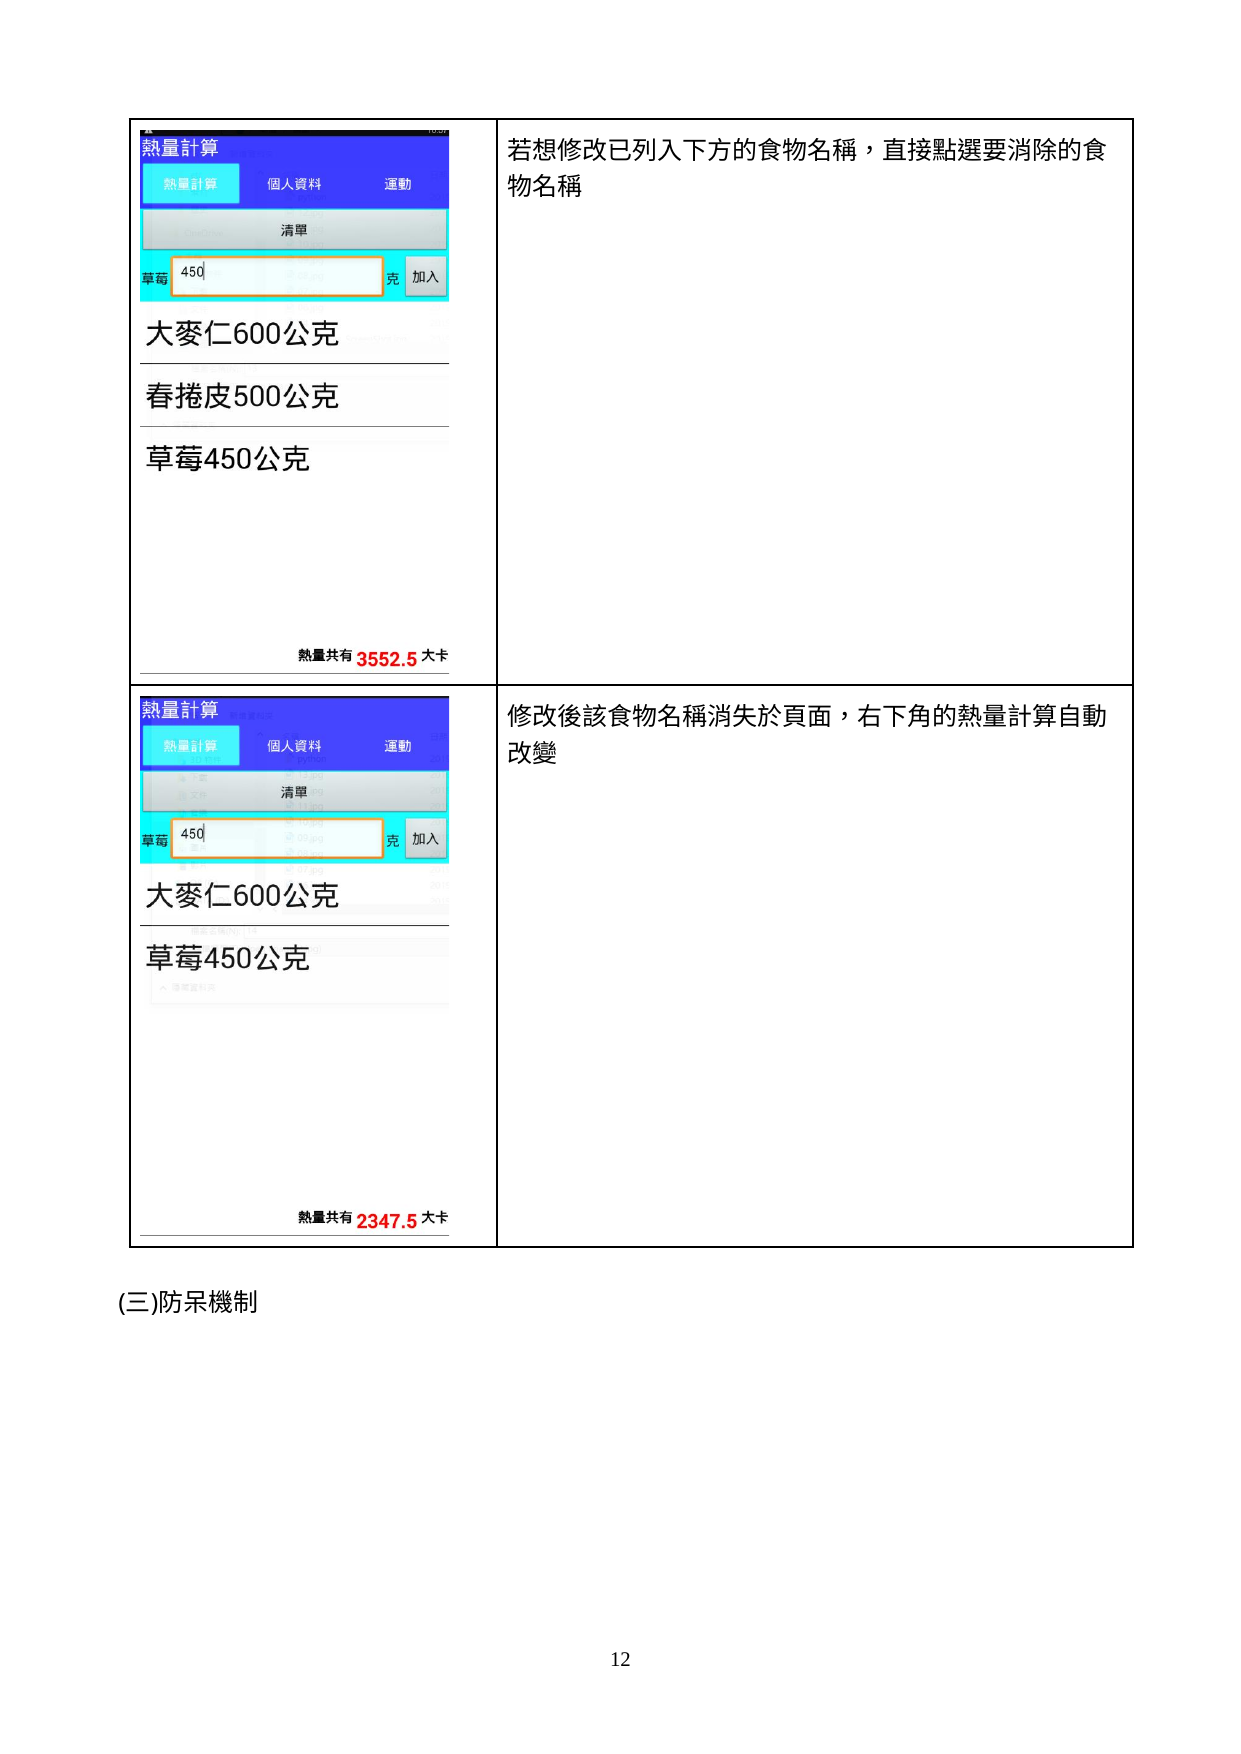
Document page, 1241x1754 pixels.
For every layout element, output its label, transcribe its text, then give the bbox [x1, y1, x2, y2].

picture [140, 130, 450, 674]
table_header 若想修改已列入下方的食物名稱，直接點選要消除的食物名稱 [498, 120, 1132, 684]
picture [140, 696, 450, 1236]
table_header [131, 120, 496, 684]
text (三)防呆機制 [118, 1282, 1122, 1318]
table_cell [131, 686, 496, 1246]
table_cell 修改後該食物名稱消失於頁面，右下角的熱量計算自動改變 [498, 686, 1132, 1246]
